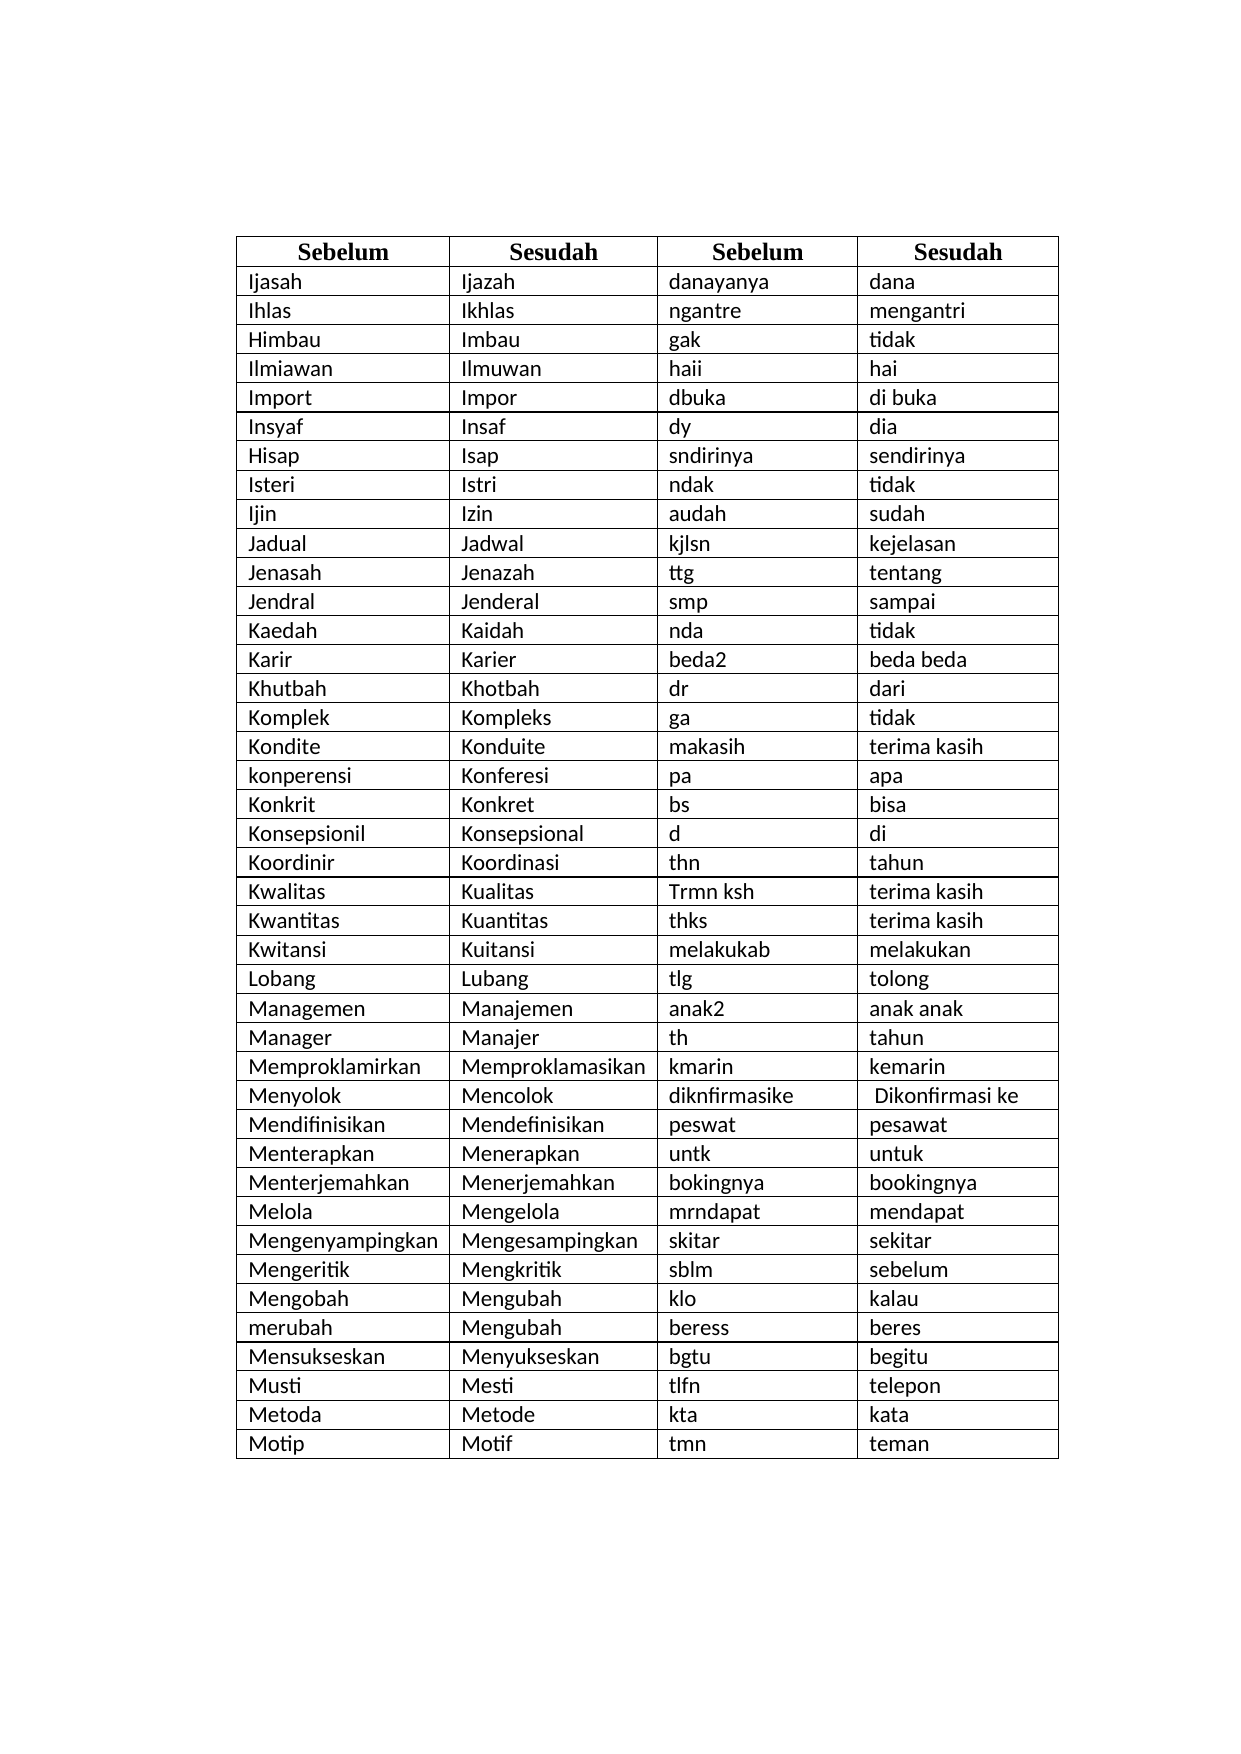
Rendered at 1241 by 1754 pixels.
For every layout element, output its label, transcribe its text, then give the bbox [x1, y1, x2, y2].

table_cell thn [658, 848, 857, 876]
table_cell terima kasih [858, 732, 1058, 760]
table_cell sblm [658, 1255, 857, 1283]
table_cell Ihlas [237, 296, 449, 324]
table_cell Hisap [237, 441, 449, 469]
table_cell Manager [237, 1023, 449, 1051]
table_cell Jadwal [450, 529, 657, 557]
table_cell sekitar [858, 1226, 1058, 1254]
table_cell sendirinya [858, 441, 1058, 469]
table_cell sndirinya [658, 441, 857, 469]
table_cell Imbau [450, 325, 657, 353]
table_cell skitar [658, 1226, 857, 1254]
table_cell Konferesi [450, 761, 657, 789]
table_cell Jendral [237, 587, 449, 615]
table_cell dari [858, 674, 1058, 702]
table_cell klo [658, 1284, 857, 1312]
table_cell Dikonfirmasi ke [858, 1081, 1058, 1109]
table_cell Khutbah [237, 674, 449, 702]
table_cell sudah [858, 500, 1058, 528]
table_cell Menterjemahkan [237, 1168, 449, 1196]
table_cell hai [858, 354, 1058, 382]
table_cell kejelasan [858, 529, 1058, 557]
table_cell tlg [658, 965, 857, 993]
table_cell Jenasah [237, 558, 449, 586]
table_cell tmn [658, 1430, 857, 1458]
table_cell Managemen [237, 994, 449, 1022]
table_cell Manajemen [450, 994, 657, 1022]
table_cell Jenderal [450, 587, 657, 615]
table_header Sesudah [858, 237, 1058, 266]
table_cell Motif [450, 1430, 657, 1458]
table_cell ndak [658, 471, 857, 498]
table_cell kata [858, 1401, 1058, 1428]
table_cell dia [858, 413, 1058, 440]
table_cell kta [658, 1401, 857, 1428]
table_cell Menerapkan [450, 1139, 657, 1167]
table_cell peswat [658, 1110, 857, 1138]
table_cell Kwitansi [237, 936, 449, 963]
table_cell ga [658, 703, 857, 731]
table_cell Kuitansi [450, 936, 657, 963]
table_cell Mengelola [450, 1197, 657, 1225]
table_cell Insaf [450, 413, 657, 440]
table_cell Konsepsional [450, 819, 657, 847]
table_cell terima kasih [858, 906, 1058, 934]
table_header Sebelum [658, 237, 857, 266]
table_cell telepon [858, 1371, 1058, 1399]
table_cell Ijasah [237, 267, 449, 295]
table_cell Ijazah [450, 267, 657, 295]
table_cell Ilmuwan [450, 354, 657, 382]
table_cell ttg [658, 558, 857, 586]
table_cell Mendefinisikan [450, 1110, 657, 1138]
table_cell konperensi [237, 761, 449, 789]
table_cell untk [658, 1139, 857, 1167]
table_cell Trmn ksh [658, 878, 857, 905]
table_cell Kompleks [450, 703, 657, 731]
table_cell merubah [237, 1313, 449, 1341]
table_cell sampai [858, 587, 1058, 615]
table_cell Kaidah [450, 616, 657, 644]
table_cell dana [858, 267, 1058, 295]
table_cell thks [658, 906, 857, 934]
table_cell di [858, 819, 1058, 847]
table_cell Metoda [237, 1401, 449, 1428]
table_cell Menyukseskan [450, 1343, 657, 1370]
table_cell dr [658, 674, 857, 702]
table_header Sebelum [237, 237, 449, 266]
table_cell dbuka [658, 383, 857, 411]
table_cell Motip [237, 1430, 449, 1458]
table_cell Kuantitas [450, 906, 657, 934]
table_cell anak anak [858, 994, 1058, 1022]
table_cell untuk [858, 1139, 1058, 1167]
table_cell tidak [858, 703, 1058, 731]
table_cell Impor [450, 383, 657, 411]
table_cell danayanya [658, 267, 857, 295]
table_cell Izin [450, 500, 657, 528]
table_cell teman [858, 1430, 1058, 1458]
table_cell Konduite [450, 732, 657, 760]
table_cell begitu [858, 1343, 1058, 1370]
table_cell pa [658, 761, 857, 789]
table_cell Mengubah [450, 1313, 657, 1341]
table_cell tolong [858, 965, 1058, 993]
table_cell pesawat [858, 1110, 1058, 1138]
table_cell Isteri [237, 471, 449, 498]
table_cell kjlsn [658, 529, 857, 557]
table_cell Karir [237, 645, 449, 673]
table_cell tidak [858, 471, 1058, 498]
table_cell Koordinir [237, 848, 449, 876]
table_cell sebelum [858, 1255, 1058, 1283]
table_cell Mencolok [450, 1081, 657, 1109]
table_cell bokingnya [658, 1168, 857, 1196]
table_cell Melola [237, 1197, 449, 1225]
table_cell Komplek [237, 703, 449, 731]
table_cell Lubang [450, 965, 657, 993]
table_cell tlfn [658, 1371, 857, 1399]
table_cell d [658, 819, 857, 847]
table_cell audah [658, 500, 857, 528]
table_cell Import [237, 383, 449, 411]
table_cell Kaedah [237, 616, 449, 644]
table_cell Musti [237, 1371, 449, 1399]
table_cell terima kasih [858, 878, 1058, 905]
table_cell tentang [858, 558, 1058, 586]
table_cell Istri [450, 471, 657, 498]
table_cell Kondite [237, 732, 449, 760]
table_cell gak [658, 325, 857, 353]
table_cell Ilmiawan [237, 354, 449, 382]
table_cell Mengkritik [450, 1255, 657, 1283]
table_cell Jadual [237, 529, 449, 557]
table_cell Mendifinisikan [237, 1110, 449, 1138]
table_cell bs [658, 790, 857, 818]
table_cell Menyolok [237, 1081, 449, 1109]
table_cell Konsepsionil [237, 819, 449, 847]
table_cell Kualitas [450, 878, 657, 905]
table_cell Isap [450, 441, 657, 469]
table_cell tidak [858, 325, 1058, 353]
table_cell haii [658, 354, 857, 382]
table_cell Menterapkan [237, 1139, 449, 1167]
table_cell Menerjemahkan [450, 1168, 657, 1196]
table_cell tidak [858, 616, 1058, 644]
table_cell tahun [858, 848, 1058, 876]
table_cell Insyaf [237, 413, 449, 440]
table_cell melakukan [858, 936, 1058, 963]
table_cell Kwalitas [237, 878, 449, 905]
table_cell beress [658, 1313, 857, 1341]
table_cell smp [658, 587, 857, 615]
table_cell Metode [450, 1401, 657, 1428]
table_cell kmarin [658, 1052, 857, 1080]
table_cell nda [658, 616, 857, 644]
table_cell Ijin [237, 500, 449, 528]
table_cell bgtu [658, 1343, 857, 1370]
table_cell mendapat [858, 1197, 1058, 1225]
table_cell Ikhlas [450, 296, 657, 324]
table_cell Himbau [237, 325, 449, 353]
table_cell th [658, 1023, 857, 1051]
table_cell Konkrit [237, 790, 449, 818]
table_cell Mensukseskan [237, 1343, 449, 1370]
table_cell diknfirmasike [658, 1081, 857, 1109]
table_cell bisa [858, 790, 1058, 818]
table_cell Kwantitas [237, 906, 449, 934]
table_cell Mesti [450, 1371, 657, 1399]
table_cell Memproklamirkan [237, 1052, 449, 1080]
table_cell Konkret [450, 790, 657, 818]
table_cell Mengesampingkan [450, 1226, 657, 1254]
table_cell Memproklamasikan [450, 1052, 657, 1080]
table_cell beres [858, 1313, 1058, 1341]
table_cell Lobang [237, 965, 449, 993]
table_cell dy [658, 413, 857, 440]
table_cell ngantre [658, 296, 857, 324]
table_cell beda beda [858, 645, 1058, 673]
table_cell Khotbah [450, 674, 657, 702]
table_cell Jenazah [450, 558, 657, 586]
table_cell Mengenyampingkan [237, 1226, 449, 1254]
table_cell mrndapat [658, 1197, 857, 1225]
table_cell Karier [450, 645, 657, 673]
table_cell Koordinasi [450, 848, 657, 876]
table_cell bookingnya [858, 1168, 1058, 1196]
table_cell Mengubah [450, 1284, 657, 1312]
table_header Sesudah [450, 237, 657, 266]
table_cell kemarin [858, 1052, 1058, 1080]
table_cell mengantri [858, 296, 1058, 324]
table_cell makasih [658, 732, 857, 760]
table_cell tahun [858, 1023, 1058, 1051]
table_cell beda2 [658, 645, 857, 673]
table_cell Mengobah [237, 1284, 449, 1312]
table_cell Mengeritik [237, 1255, 449, 1283]
table_cell melakukab [658, 936, 857, 963]
table_cell apa [858, 761, 1058, 789]
table_cell di buka [858, 383, 1058, 411]
table_cell anak2 [658, 994, 857, 1022]
table_cell Manajer [450, 1023, 657, 1051]
table_cell kalau [858, 1284, 1058, 1312]
